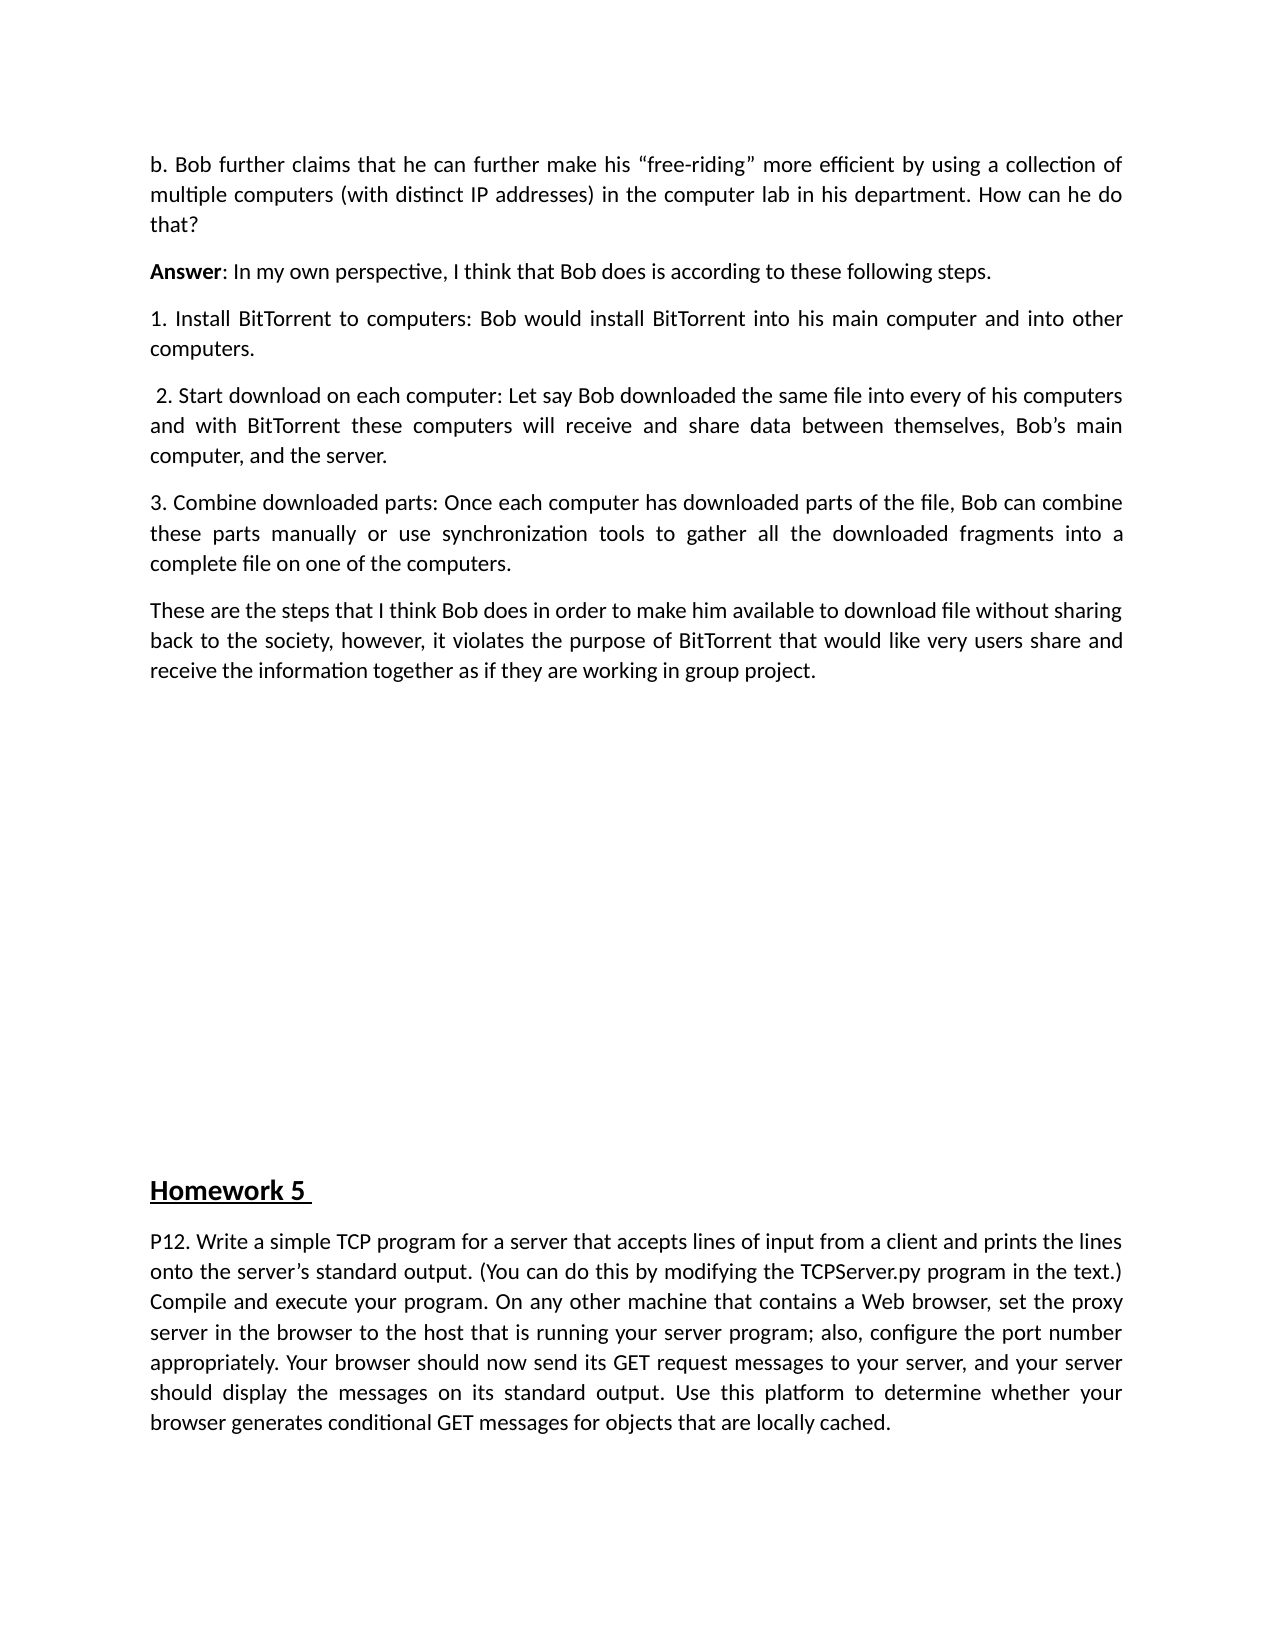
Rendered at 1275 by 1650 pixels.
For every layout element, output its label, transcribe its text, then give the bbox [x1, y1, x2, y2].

text Homework 5 [150, 1172, 1125, 1207]
text 2. Start download on each computer: Let say Bob downloaded the same file into every of his computers and with BitTorrent these computers will receive and share data between themselves, Bob’s main computer, and the server. [150, 381, 1125, 470]
text Answer: In my own perspective, I think that Bob does is according to these following steps. [150, 257, 1125, 285]
text 1. Install BitTorrent to computers: Bob would install BitTorrent into his main computer and into other computers. [150, 304, 1125, 362]
text These are the steps that I think Bob does in order to make him available to download file without sharing back to the society, however, it violates the purpose of BitTorrent that would like very users share and receive the information together as if they are working in group project. [150, 596, 1125, 684]
text b. Bob further claims that he can further make his “free-riding” more efficient by using a collection of multiple computers (with distinct IP addresses) in the computer lab in his department. How can he do that? [150, 150, 1125, 238]
text P12. Write a simple TCP program for a server that accepts lines of input from a client and prints the lines onto the server’s standard output. (You can do this by modifying the TCPServer.py program in the text.) Compile and execute your program. On any other machine that contains a Web browser, set the proxy server in the browser to the host that is running your server program; also, configure the port number appropriately. Your browser should now send its GET request messages to your server, and your server should display the messages on its standard output. Use this platform to determine whether your browser generates conditional GET messages for objects that are locally cached. [150, 1227, 1125, 1436]
text 3. Combine downloaded parts: Once each computer has downloaded parts of the file, Bob can combine these parts manually or use synchronization tools to gather all the downloaded fragments into a complete file on one of the computers. [150, 488, 1125, 577]
